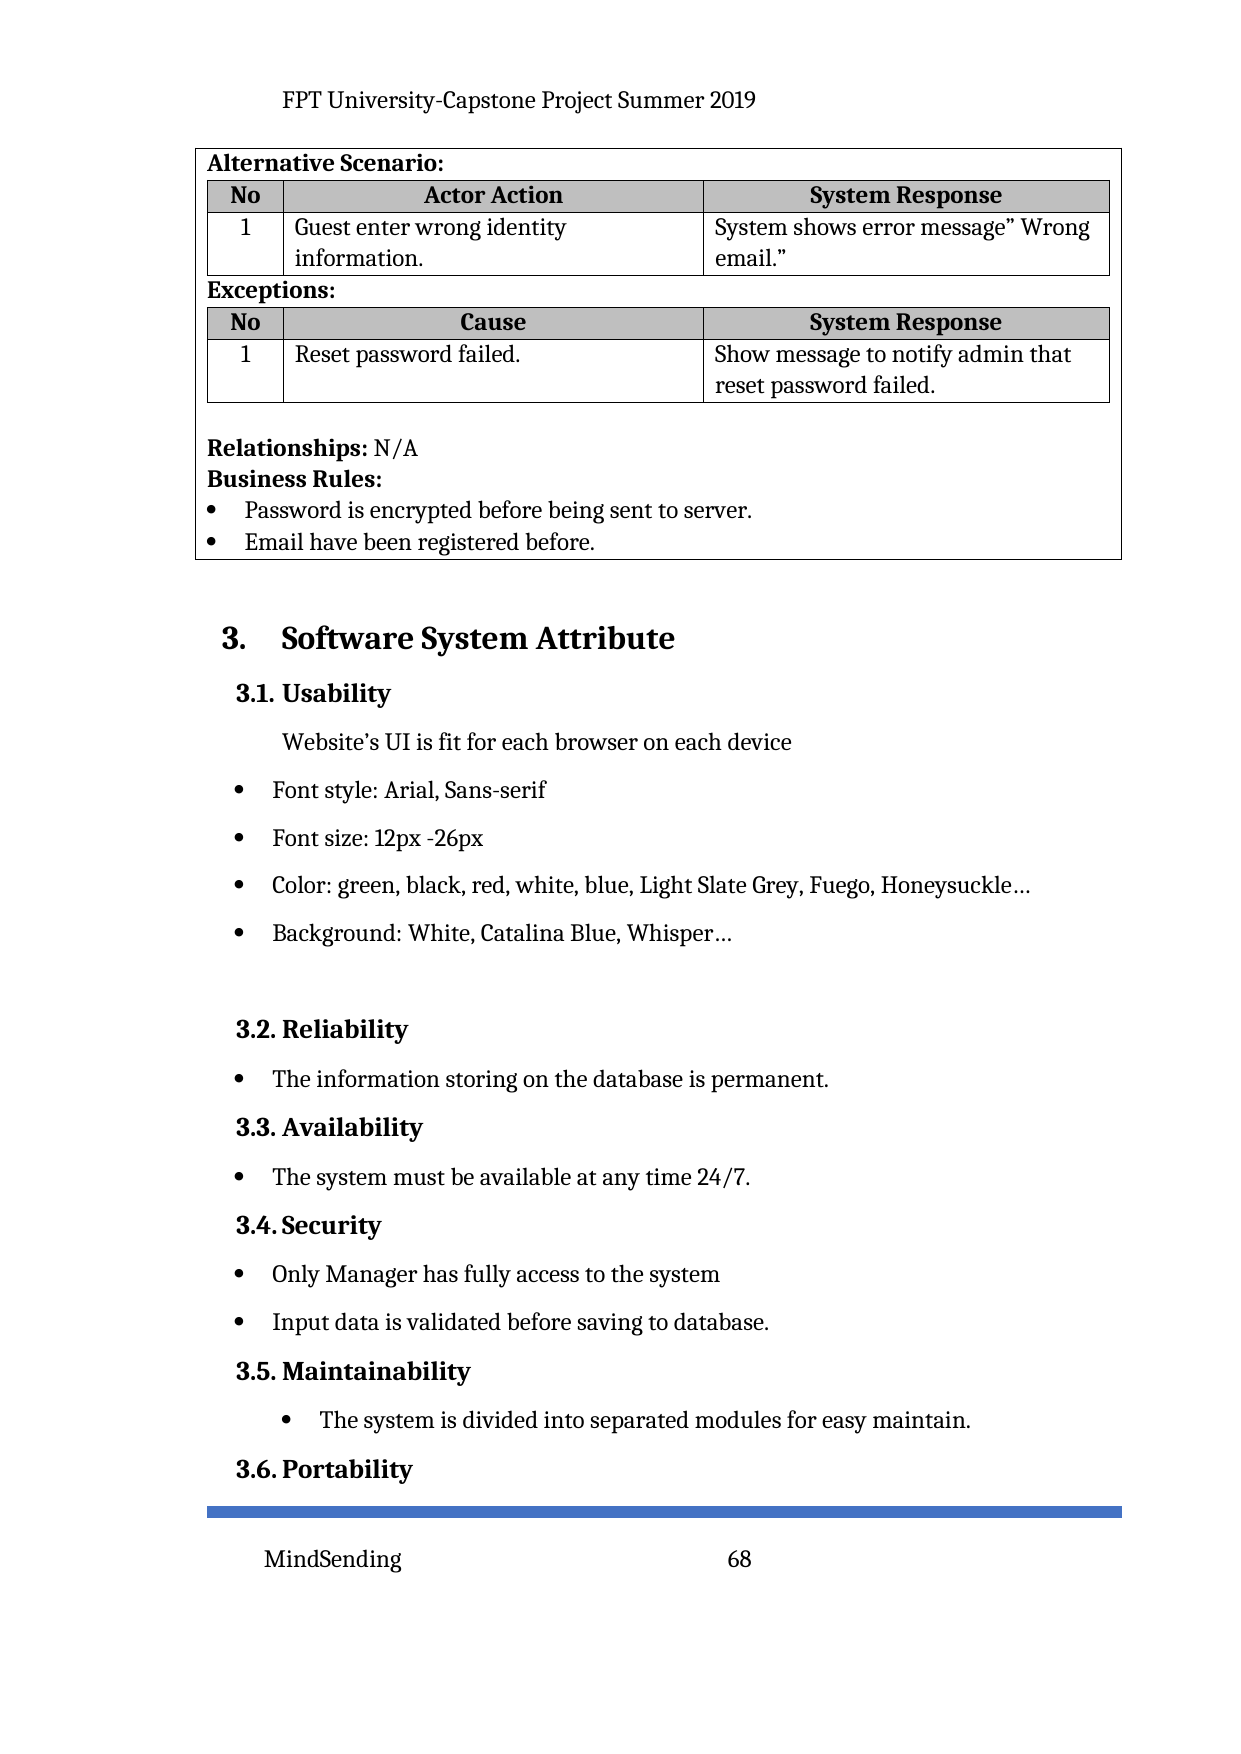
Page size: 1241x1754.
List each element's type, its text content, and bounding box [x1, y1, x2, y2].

subtitle Security [206, 1210, 1122, 1241]
subtitle Reliability [206, 1014, 1122, 1045]
list The system must be available at any time 24/7. [234, 1162, 1122, 1191]
list Background: White, Catalina Blue, Whisper… [234, 919, 1122, 948]
list The system is divided into separated modules for easy maintain. [282, 1406, 1122, 1435]
list Only Manager has fully access to the system [234, 1260, 1122, 1289]
subtitle Portability [206, 1454, 1122, 1485]
list The information storing on the database is permanent. [234, 1064, 1122, 1093]
list Input data is validated before saving to database. [234, 1308, 1122, 1337]
text Website’s UI is fit for each browser on each device [282, 728, 1122, 757]
list Color: green, black, red, white, blue, Light Slate Grey, Fuego, Honeysuckle… [234, 871, 1122, 900]
subtitle Software System Attribute [207, 620, 1122, 658]
list Font style: Arial, Sans-serif [234, 776, 1122, 804]
subtitle Availability [206, 1112, 1122, 1143]
subtitle Maintainability [206, 1356, 1122, 1387]
subtitle Usability [206, 678, 1122, 709]
list Font size: 12px -26px [234, 823, 1122, 852]
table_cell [196, 149, 1121, 558]
